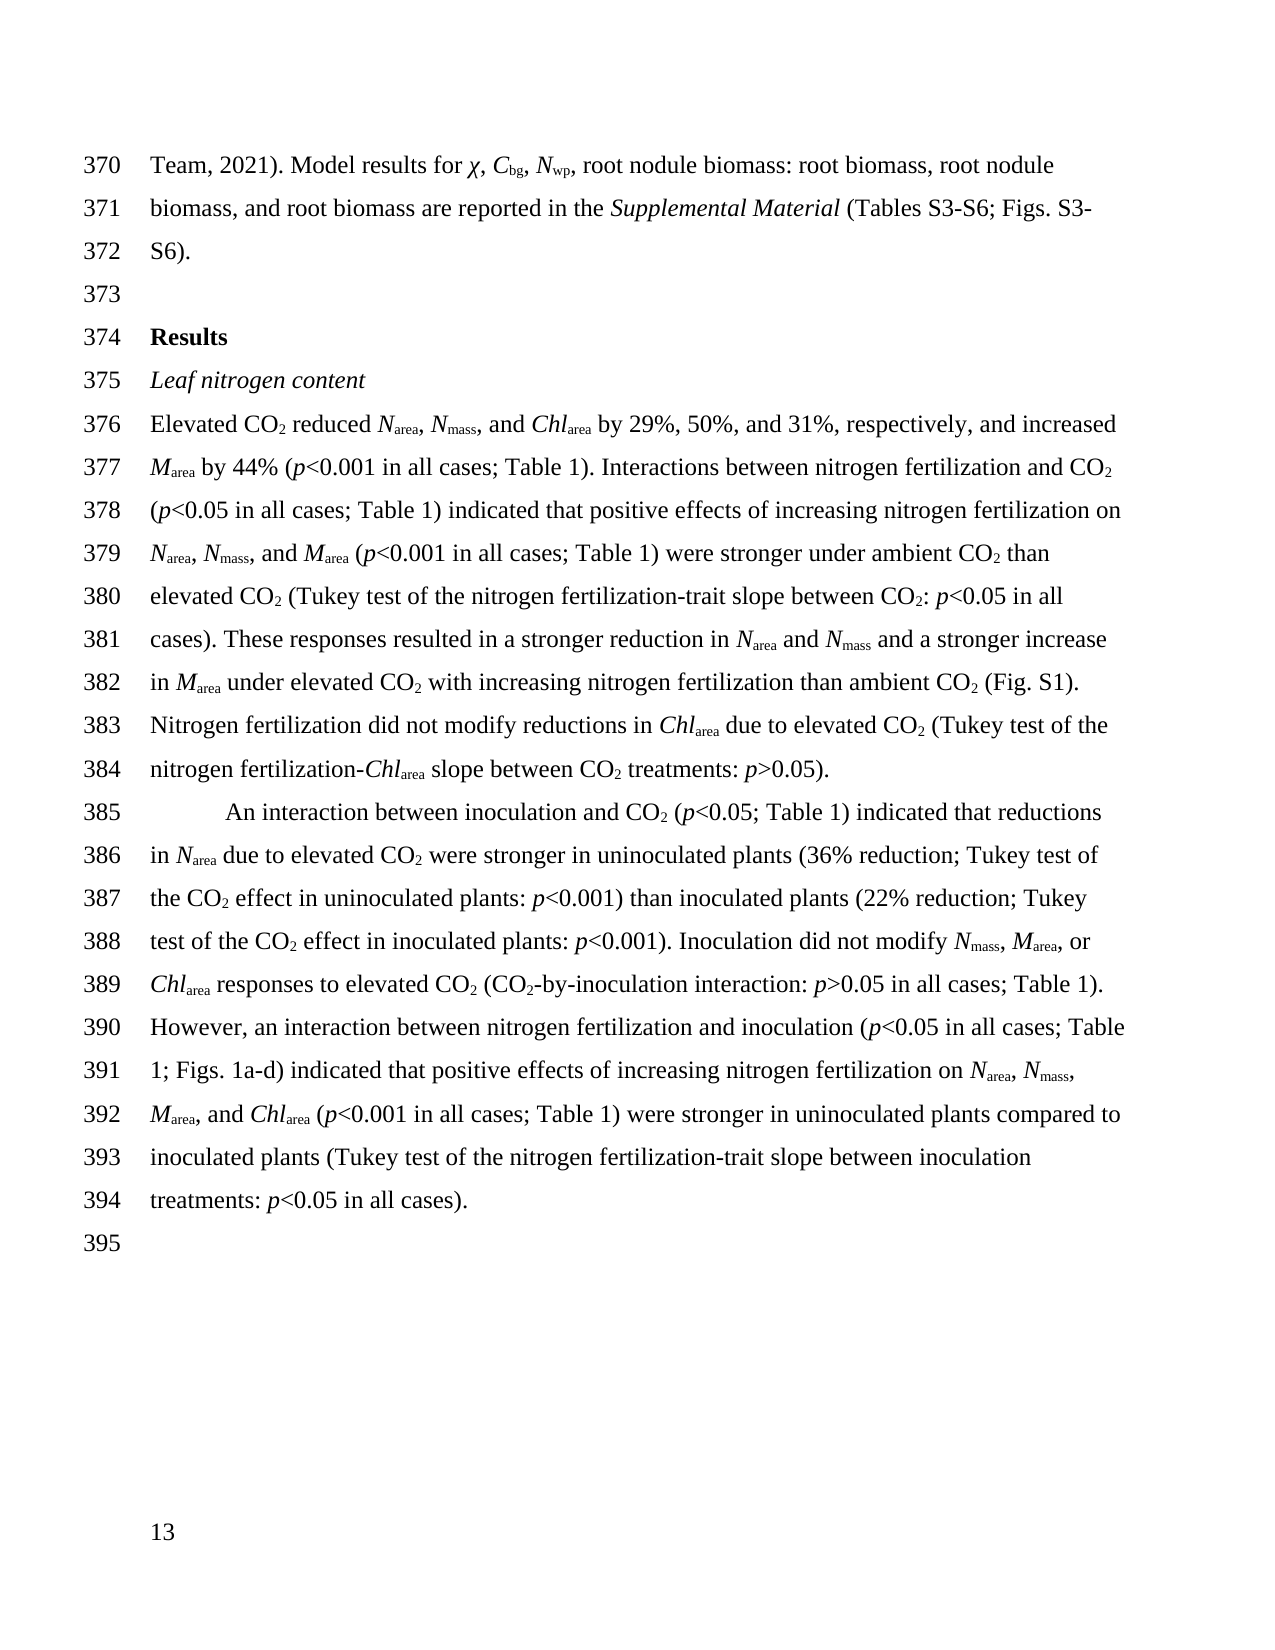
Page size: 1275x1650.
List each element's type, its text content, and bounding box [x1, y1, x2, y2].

text Elevated CO2 reduced Narea, Nmass, and Chlarea by 29%, 50%, and 31%, respectively, and increased Marea by 44% (p<0.001 in all cases; Table 1). Interactions between nitrogen fertilization and CO2 (p<0.05 in all cases; Table 1) indicated that positive effects of increasing nitrogen fertilization on Narea, Nmass, and Marea (p<0.001 in all cases; Table 1) were stronger under ambient CO2 than elevated CO2 (Tukey test of the nitrogen fertilization-trait slope between CO2: p<0.05 in all cases). These responses resulted in a stronger reduction in Narea and Nmass and a stronger increase in Marea under elevated CO2 with increasing nitrogen fertilization than ambient CO2 (Fig. S1). Nitrogen fertilization did not modify reductions in Chlarea due to elevated CO2 (Tukey test of the nitrogen fertilization-Chlarea slope between CO2 treatments: p>0.05). [150, 409, 1125, 782]
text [150, 150, 1125, 265]
text Leaf nitrogen content [150, 366, 1125, 394]
text Results [150, 322, 1125, 351]
text An interaction between inoculation and CO2 (p<0.05; Table 1) indicated that reductions in Narea due to elevated CO2 were stronger in uninoculated plants (36% reduction; Tukey test of the CO2 effect in uninoculated plants: p<0.001) than inoculated plants (22% reduction; Tukey test of the CO2 effect in inoculated plants: p<0.001). Inoculation did not modify Nmass, Marea, or Chlarea responses to elevated CO2 (CO2-by-inoculation interaction: p>0.05 in all cases; Table 1). However, an interaction between nitrogen fertilization and inoculation (p<0.05 in all cases; Table 1; Figs. 1a-d) indicated that positive effects of increasing nitrogen fertilization on Narea, Nmass, Marea, and Chlarea (p<0.001 in all cases; Table 1) were stronger in uninoculated plants compared to inoculated plants (Tukey test of the nitrogen fertilization-trait slope between inoculation treatments: p<0.05 in all cases). [150, 797, 1125, 1214]
